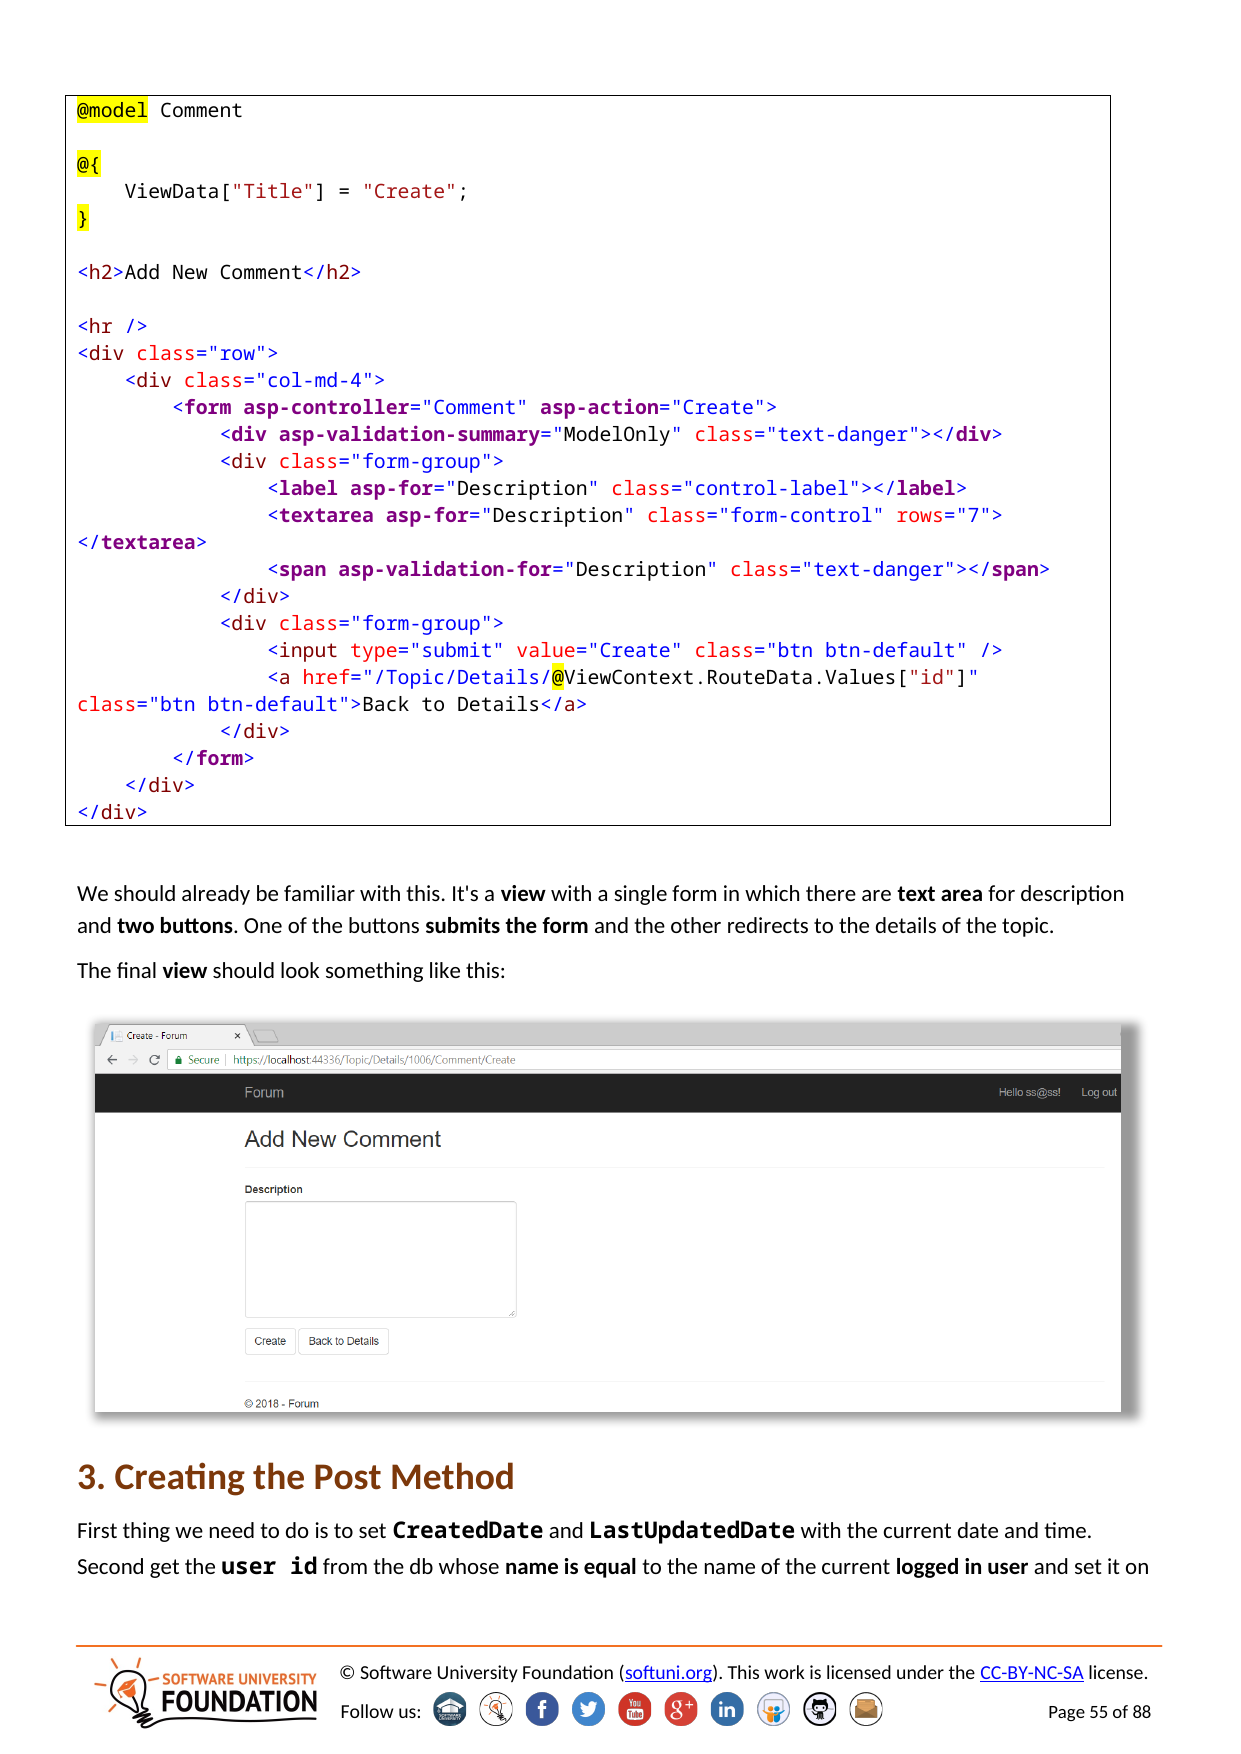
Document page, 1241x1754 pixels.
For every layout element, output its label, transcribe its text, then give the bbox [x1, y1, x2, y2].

picture [710, 1692, 744, 1726]
subtitle Creating the Post Method [77, 1453, 1163, 1498]
picture [93, 1656, 317, 1729]
picture [803, 1692, 837, 1726]
table_header @model Comment @{ ViewData["Title"] = "Create"; } <h2>Add New Comment</h2> <hr /> <div class="row"> <div class="col-md-4"> <form asp-controller="Comment" asp-action="Create"> <div asp-validation-summary="ModelOnly" class="text-danger"></div> <div class="form-group"> <label asp-for="Description" class="control-label"></label> <textarea asp-for="Description" class="form-control" rows="7"> </textarea> <span asp-validation-for="Description" class="text-danger"></span> </div> <div class="form-group"> <input type="submit" value="Create" class="btn btn-default" /> <a href="/Topic/Details/@ViewContext.RouteData.Values["id"]" class="btn btn-default">Back to Details</a> </div> </form> </div> </div> [66, 96, 1110, 825]
picture [95, 1024, 1121, 1412]
text The final view should look something like this: [77, 956, 1163, 984]
picture [757, 1692, 790, 1726]
text We should already be familiar with this. It's a view with a single form in which there are text area for description and two buttons. One of the buttons submits the form and the other redirects to the details of the topic. [77, 879, 1163, 939]
picture [618, 1692, 652, 1726]
picture [572, 1692, 605, 1726]
picture [849, 1692, 883, 1726]
picture [479, 1692, 513, 1726]
picture [433, 1692, 467, 1726]
picture [664, 1692, 698, 1726]
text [77, 1514, 1163, 1581]
picture [525, 1692, 559, 1726]
